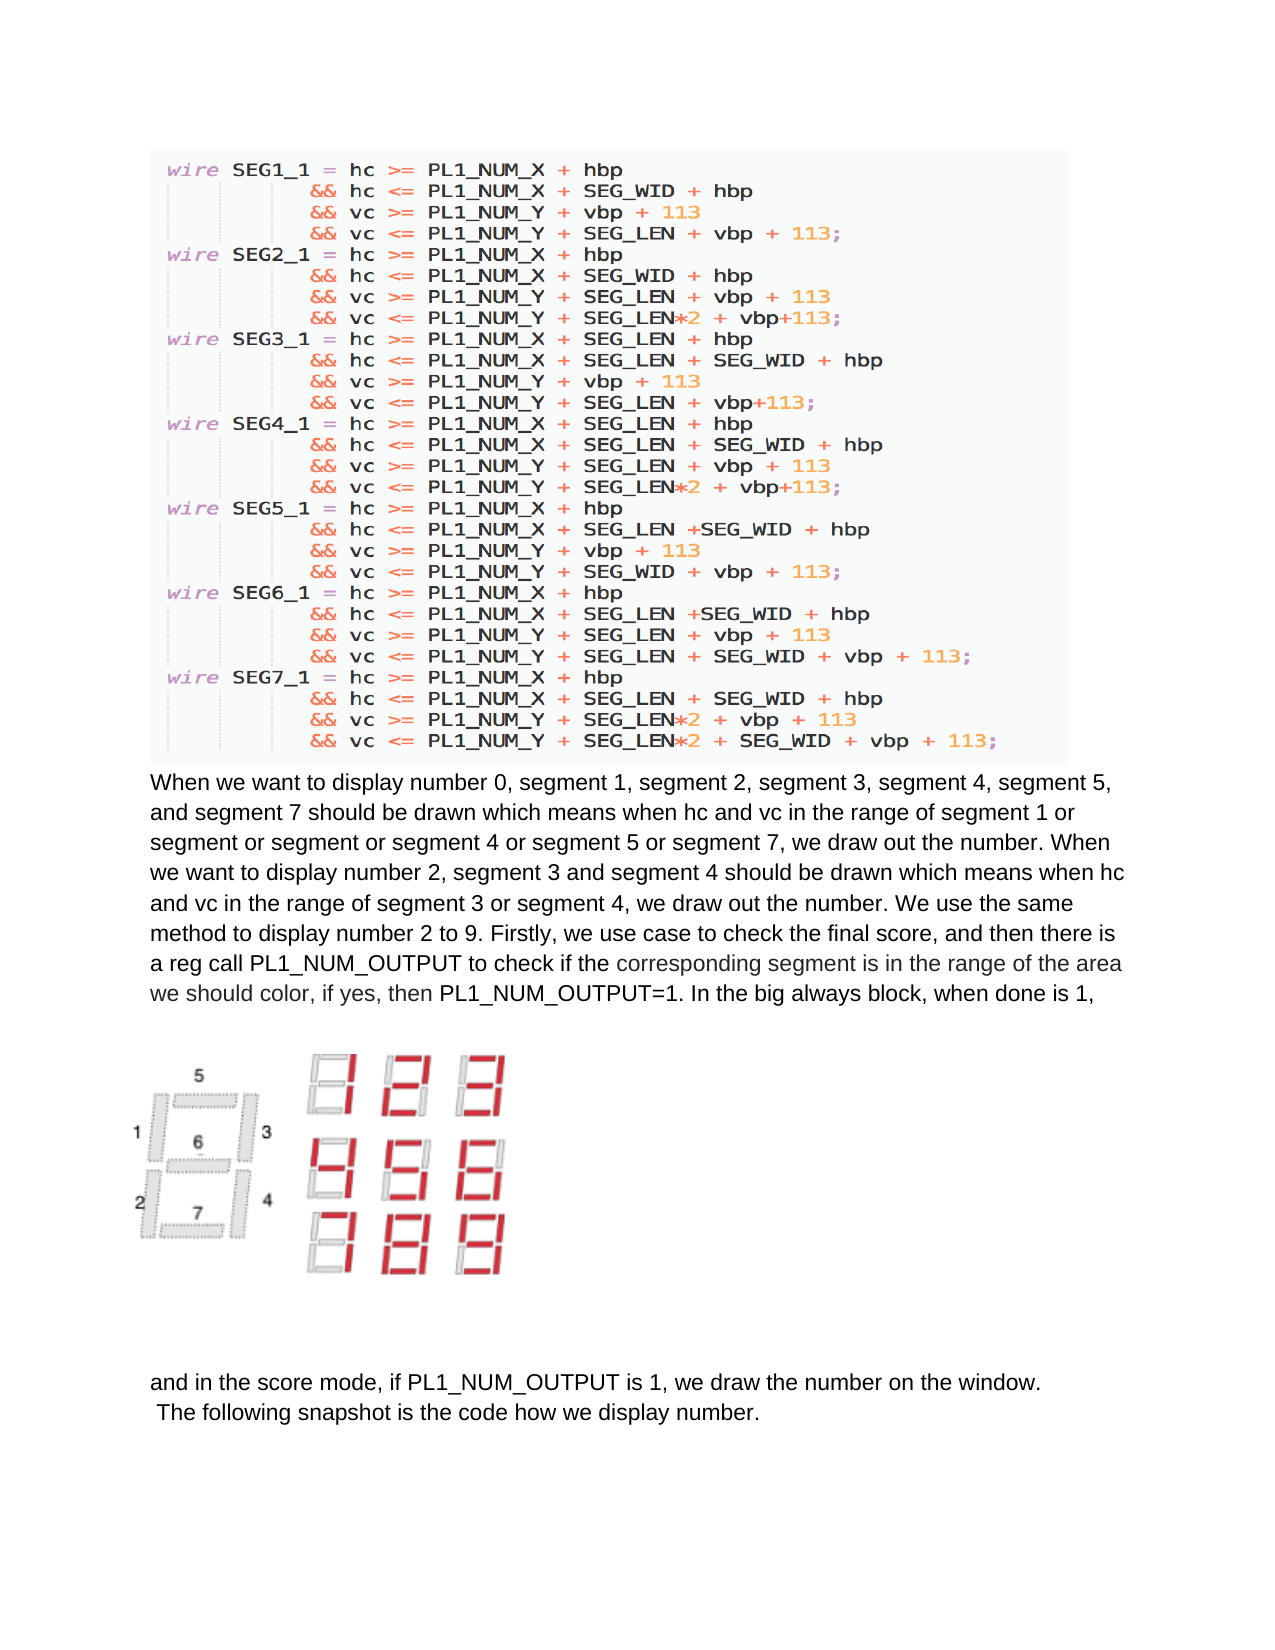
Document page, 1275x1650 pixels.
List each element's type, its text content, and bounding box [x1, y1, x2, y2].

picture [150, 150, 1068, 765]
text When we want to display number 0, segment 1, segment 2, segment 3, segment 4, segment 5, and segment 7 should be drawn which means when hc and vc in the range of segment 1 or segment or segment or segment 4 or segment 5 or segment 7, we draw out the number. When we want to display number 2, segment 3 and segment 4 should be drawn which means when hc and vc in the range of segment 3 or segment 4, we draw out the number. We use the same method to display number 2 to 9. Firstly, we use case to check the final score, and then there is a reg call PL1_NUM_OUTPUT to check if the corresponding segment is in the range of the area we should color, if yes, then PL1_NUM_OUTPUT=1. In the big always block, when done is 1, and in the score mode, if PL1_NUM_OUTPUT is 1, we draw the number on the window. [150, 769, 1125, 1395]
picture [117, 1054, 533, 1350]
text The following snapshot is the code how we display number. [150, 1399, 1125, 1425]
